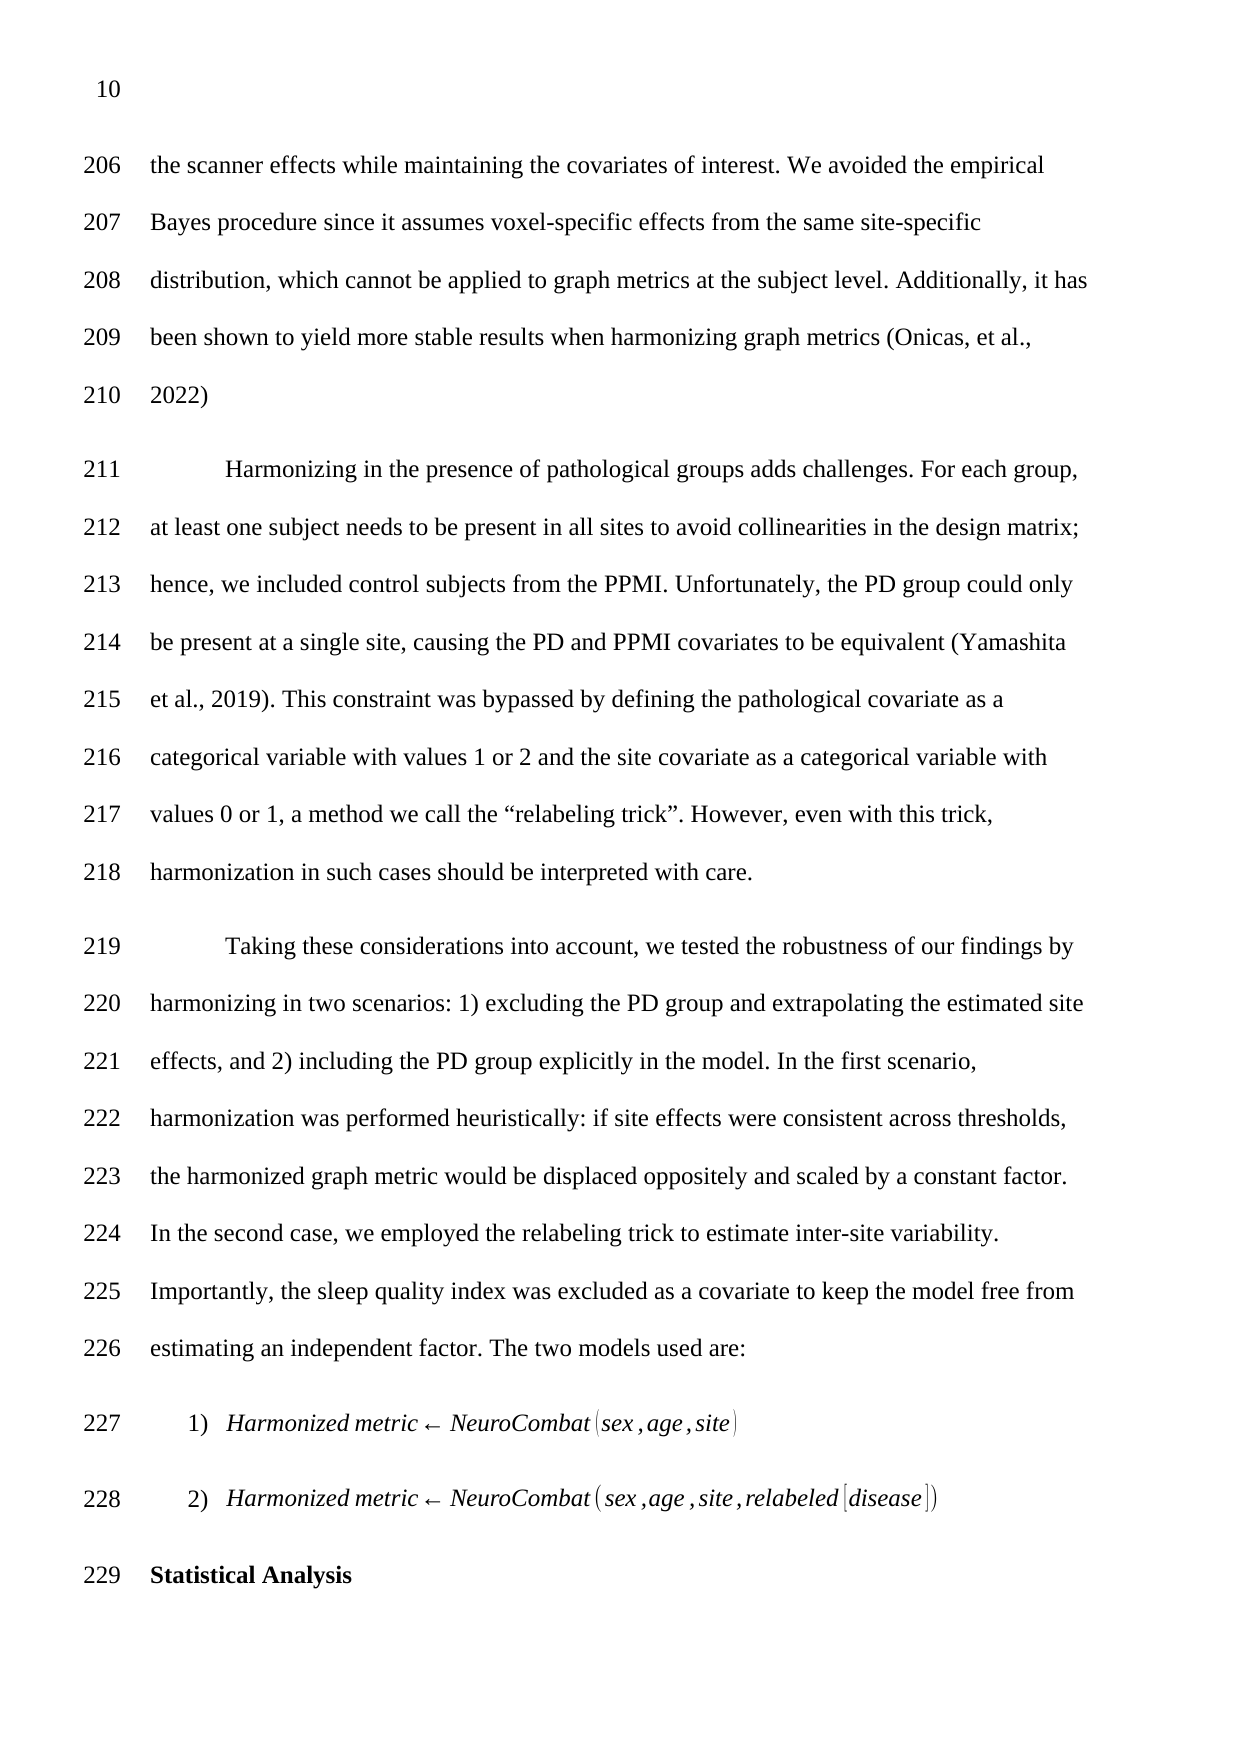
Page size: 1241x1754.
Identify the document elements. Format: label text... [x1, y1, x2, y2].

text Harmonizing in the presence of pathological groups adds challenges. For each group, at least one subject needs to be present in all sites to avoid collinearities in the design matrix; hence, we included control subjects from the PPMI. Unfortunately, the PD group could only be present at a single site, causing the PD and PPMI covariates to be equivalent (Yamashita et al., 2019). This constraint was bypassed by defining the pathological covariate as a categorical variable with values 1 or 2 and the site covariate as a categorical variable with values 0 or 1, a method we call the “relabeling trick”. However, even with this trick, harmonization in such cases should be interpreted with care. [150, 454, 1090, 885]
text Taking these considerations into account, we tested the robustness of our findings by harmonizing in two scenarios: 1) excluding the PD group and extrapolating the estimated site effects, and 2) including the PD group explicitly in the model. In the first scenario, harmonization was performed heuristically: if site effects were consistent across thresholds, the harmonized graph metric would be displaced oppositely and scaled by a constant factor. In the second case, we employed the relabeling trick to estimate inter-site variability. Importantly, the sleep quality index was excluded as a covariate to keep the model free from estimating an independent factor. The two models used are: [150, 931, 1090, 1362]
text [150, 150, 1090, 409]
text Statistical Analysis [150, 1560, 1090, 1588]
